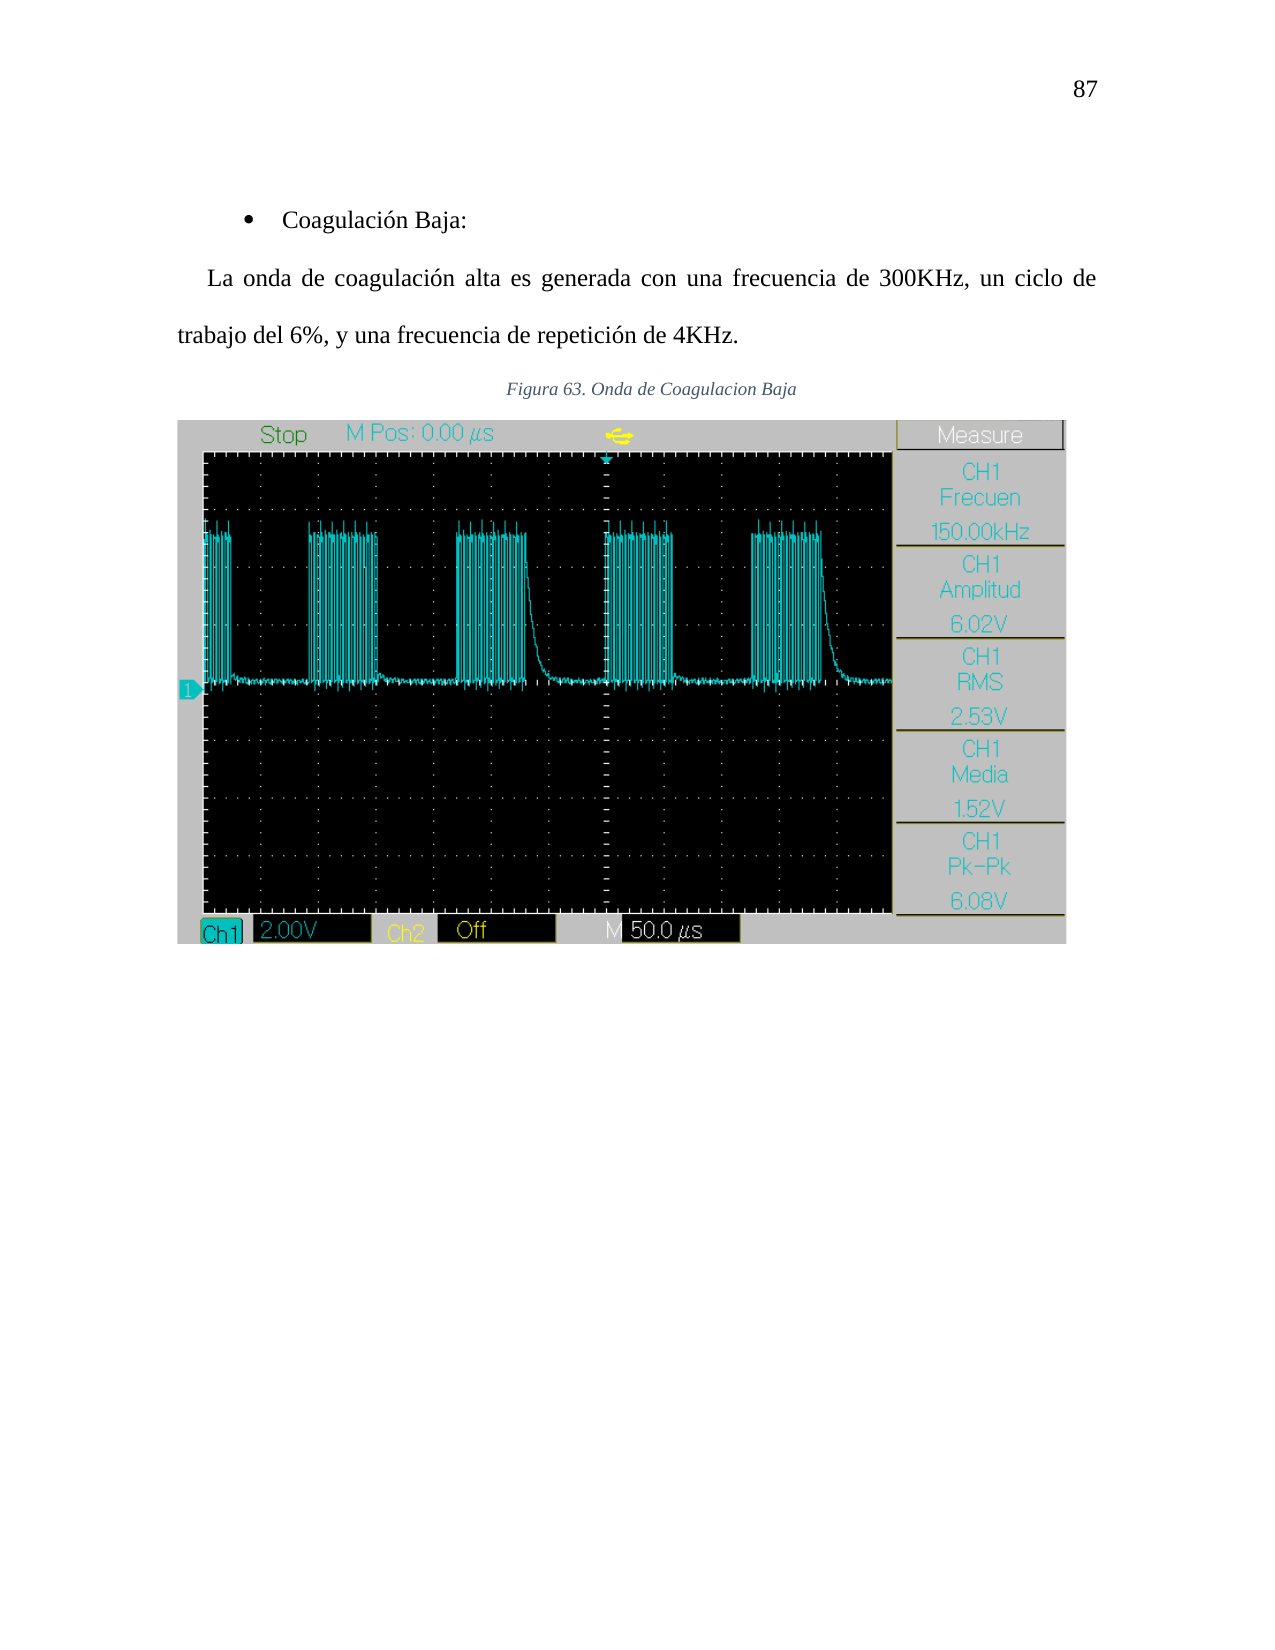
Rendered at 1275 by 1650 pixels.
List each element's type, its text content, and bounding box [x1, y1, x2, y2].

text La onda de coagulación alta es generada con una frecuencia de 300KHz, un ciclo de trabajo del 6%, y una frecuencia de repetición de 4KHz. [177, 263, 1098, 349]
text Figura 63. Onda de Coagulacion Baja [177, 378, 1098, 399]
list Coagulación Baja: [244, 205, 1098, 234]
picture [177, 420, 1067, 944]
